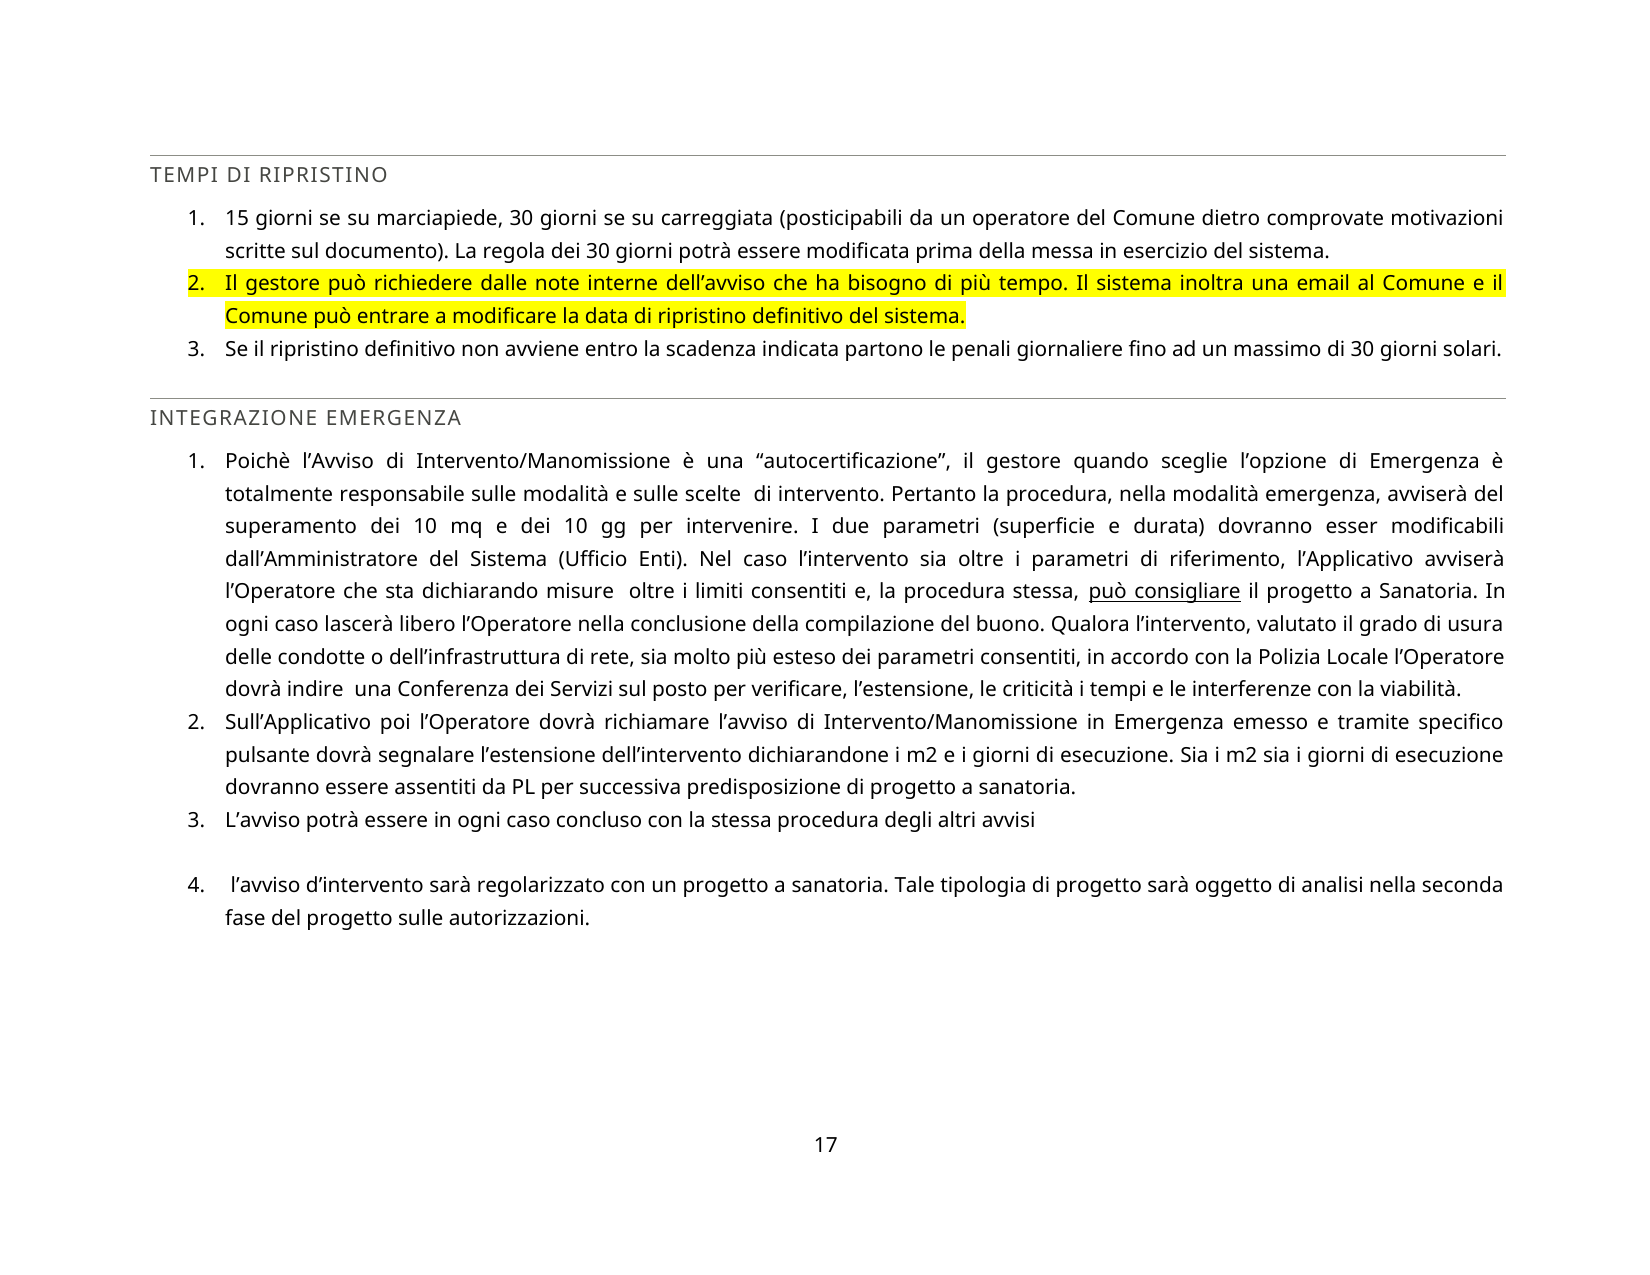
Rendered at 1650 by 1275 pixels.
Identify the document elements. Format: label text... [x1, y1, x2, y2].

list Il gestore può richiedere dalle note interne dell’avviso che ha bisogno di più tempo. Il sistema inoltra una email al Comune e il Comune può entrare a modificare la data di ripristino definitivo del sistema. [187, 268, 1506, 329]
list Se il ripristino definitivo non avviene entro la scadenza indicata partono le penali giornaliere fino ad un massimo di 30 giorni solari. [187, 334, 1506, 362]
list L’avviso potrà essere in ogni caso concluso con la stessa procedura degli altri avvisi [187, 805, 1506, 833]
subtitle TEMPI DI RIPRISTINO [150, 156, 1506, 189]
list l’avviso d’intervento sarà regolarizzato con un progetto a sanatoria. Tale tipologia di progetto sarà oggetto di analisi nella seconda fase del progetto sulle autorizzazioni. [187, 870, 1506, 931]
subtitle INTEGRAZIONE EMERGENZA [150, 399, 1506, 432]
list Sull’Applicativo poi l’Operatore dovrà richiamare l’avviso di Intervento/Manomissione in Emergenza emesso e tramite specifico pulsante dovrà segnalare l’estensione dell’intervento dichiarandone i m2 e i giorni di esecuzione. Sia i m2 sia i giorni di esecuzione dovranno essere assentiti da PL per successiva predisposizione di progetto a sanatoria. [187, 707, 1506, 801]
list 15 giorni se su marciapiede, 30 giorni se su carreggiata (posticipabili da un operatore del Comune dietro comprovate motivazioni scritte sul documento). La regola dei 30 giorni potrà essere modificata prima della messa in esercizio del sistema. [187, 203, 1506, 264]
list Poichè l’Avviso di Intervento/Manomissione è una “autocertificazione”, il gestore quando sceglie l’opzione di Emergenza è totalmente responsabile sulle modalità e sulle scelte di intervento. Pertanto la procedura, nella modalità emergenza, avviserà del superamento dei 10 mq e dei 10 gg per intervenire. I due parametri (superficie e durata) dovranno esser modificabili dall’Amministratore del Sistema (Ufficio Enti). Nel caso l’intervento sia oltre i parametri di riferimento, l’Applicativo avviserà l’Operatore che sta dichiarando misure oltre i limiti consentiti e, la procedura stessa, può consigliare il progetto a Sanatoria. In ogni caso lascerà libero l’Operatore nella conclusione della compilazione del buono. Qualora l’intervento, valutato il grado di usura delle condotte o dell’infrastruttura di rete, sia molto più esteso dei parametri consentiti, in accordo con la Polizia Locale l’Operatore dovrà indire una Conferenza dei Servizi sul posto per verificare, l’estensione, le criticità i tempi e le interferenze con la viabilità. [187, 446, 1506, 703]
